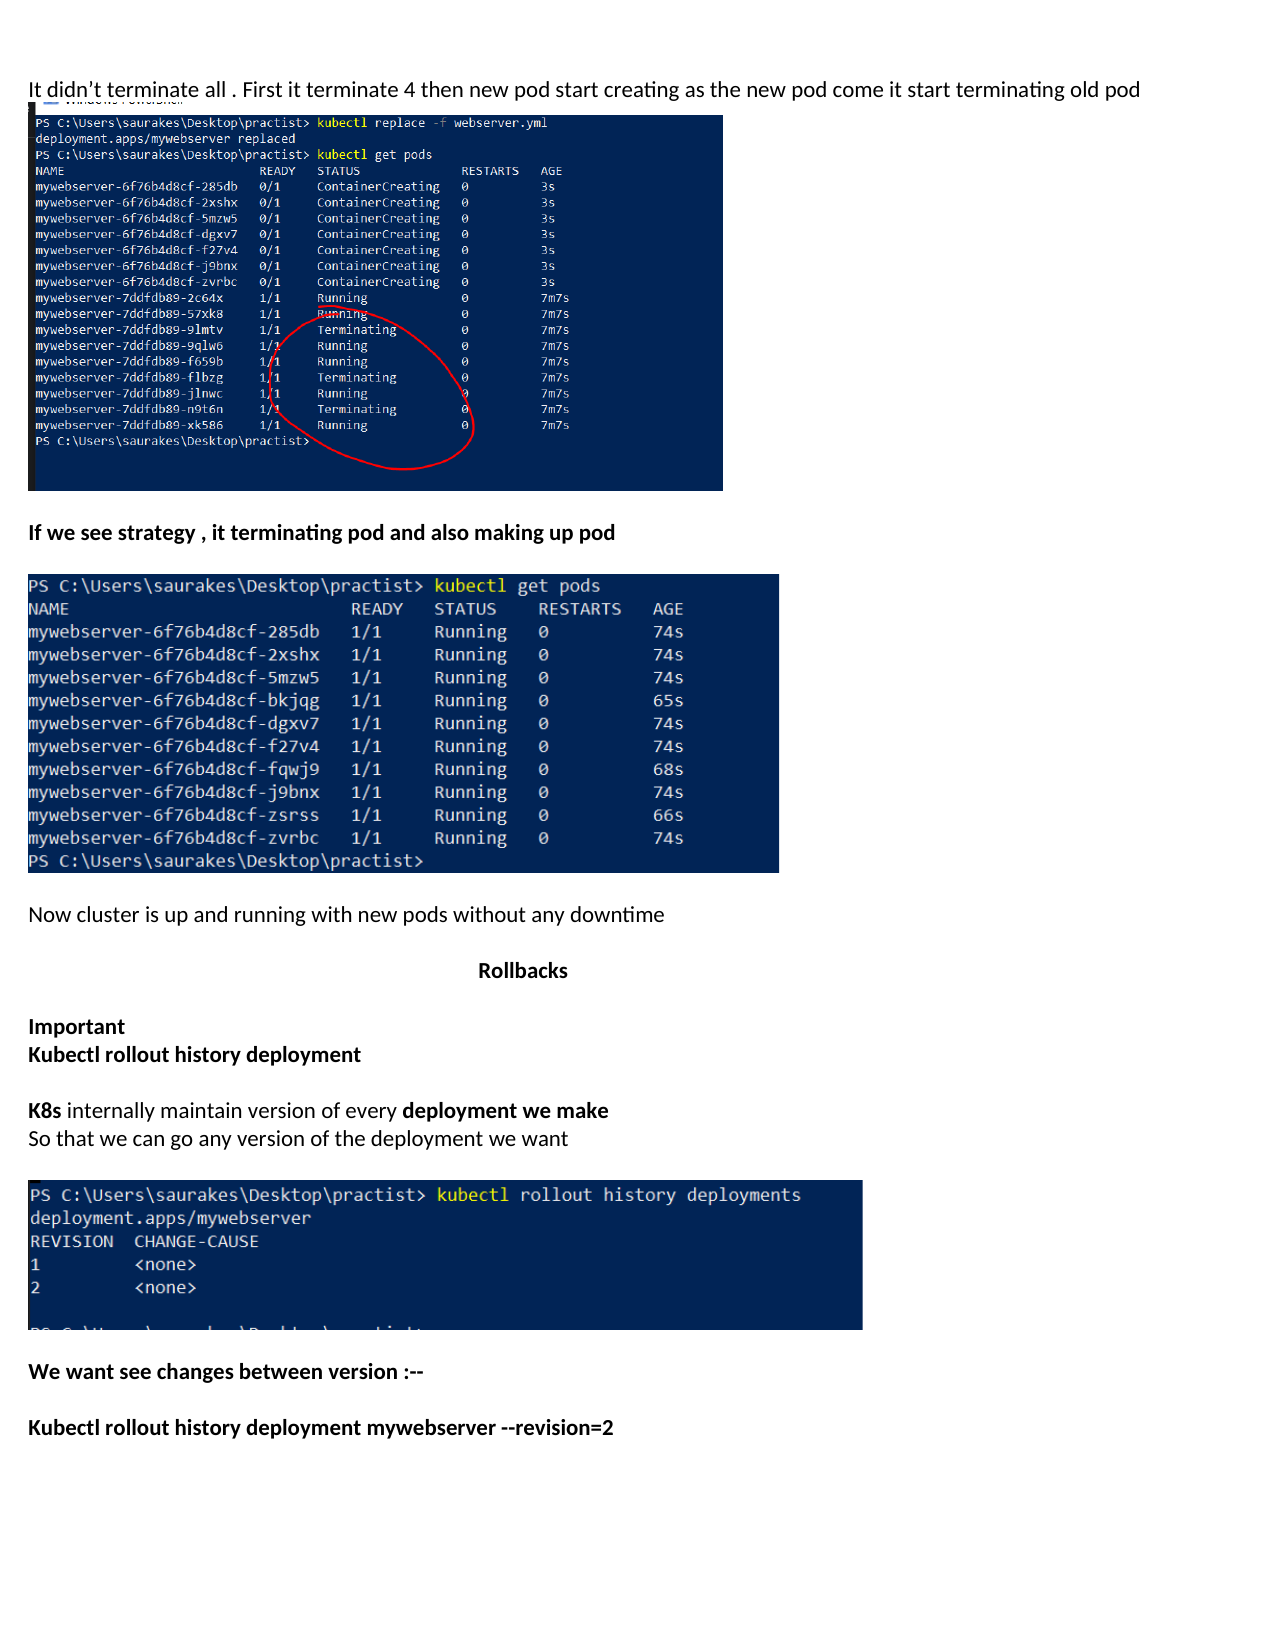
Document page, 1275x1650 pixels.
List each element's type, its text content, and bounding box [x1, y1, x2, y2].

text It didn’t terminate all . First it terminate 4 then new pod start creating as the new pod come it start terminating old pod [28, 75, 1247, 103]
picture [28, 102, 723, 491]
text Now cluster is up and running with new pods without any downtime [28, 900, 1247, 928]
text Rollbacks [478, 956, 1247, 984]
text Important [28, 1012, 1247, 1040]
text So that we can go any version of the deployment we want [28, 1124, 1247, 1152]
text We want see changes between version :-- [28, 1357, 1247, 1386]
text Kubectl rollout history deployment mywebserver --revision=2 [28, 1413, 1247, 1442]
text If we see strategy , it terminating pod and also making up pod [28, 518, 1247, 546]
picture [28, 574, 780, 873]
text Kubectl rollout history deployment [28, 1040, 1247, 1068]
text K8s internally maintain version of every deployment we make [28, 1096, 1247, 1124]
picture [28, 1180, 863, 1330]
